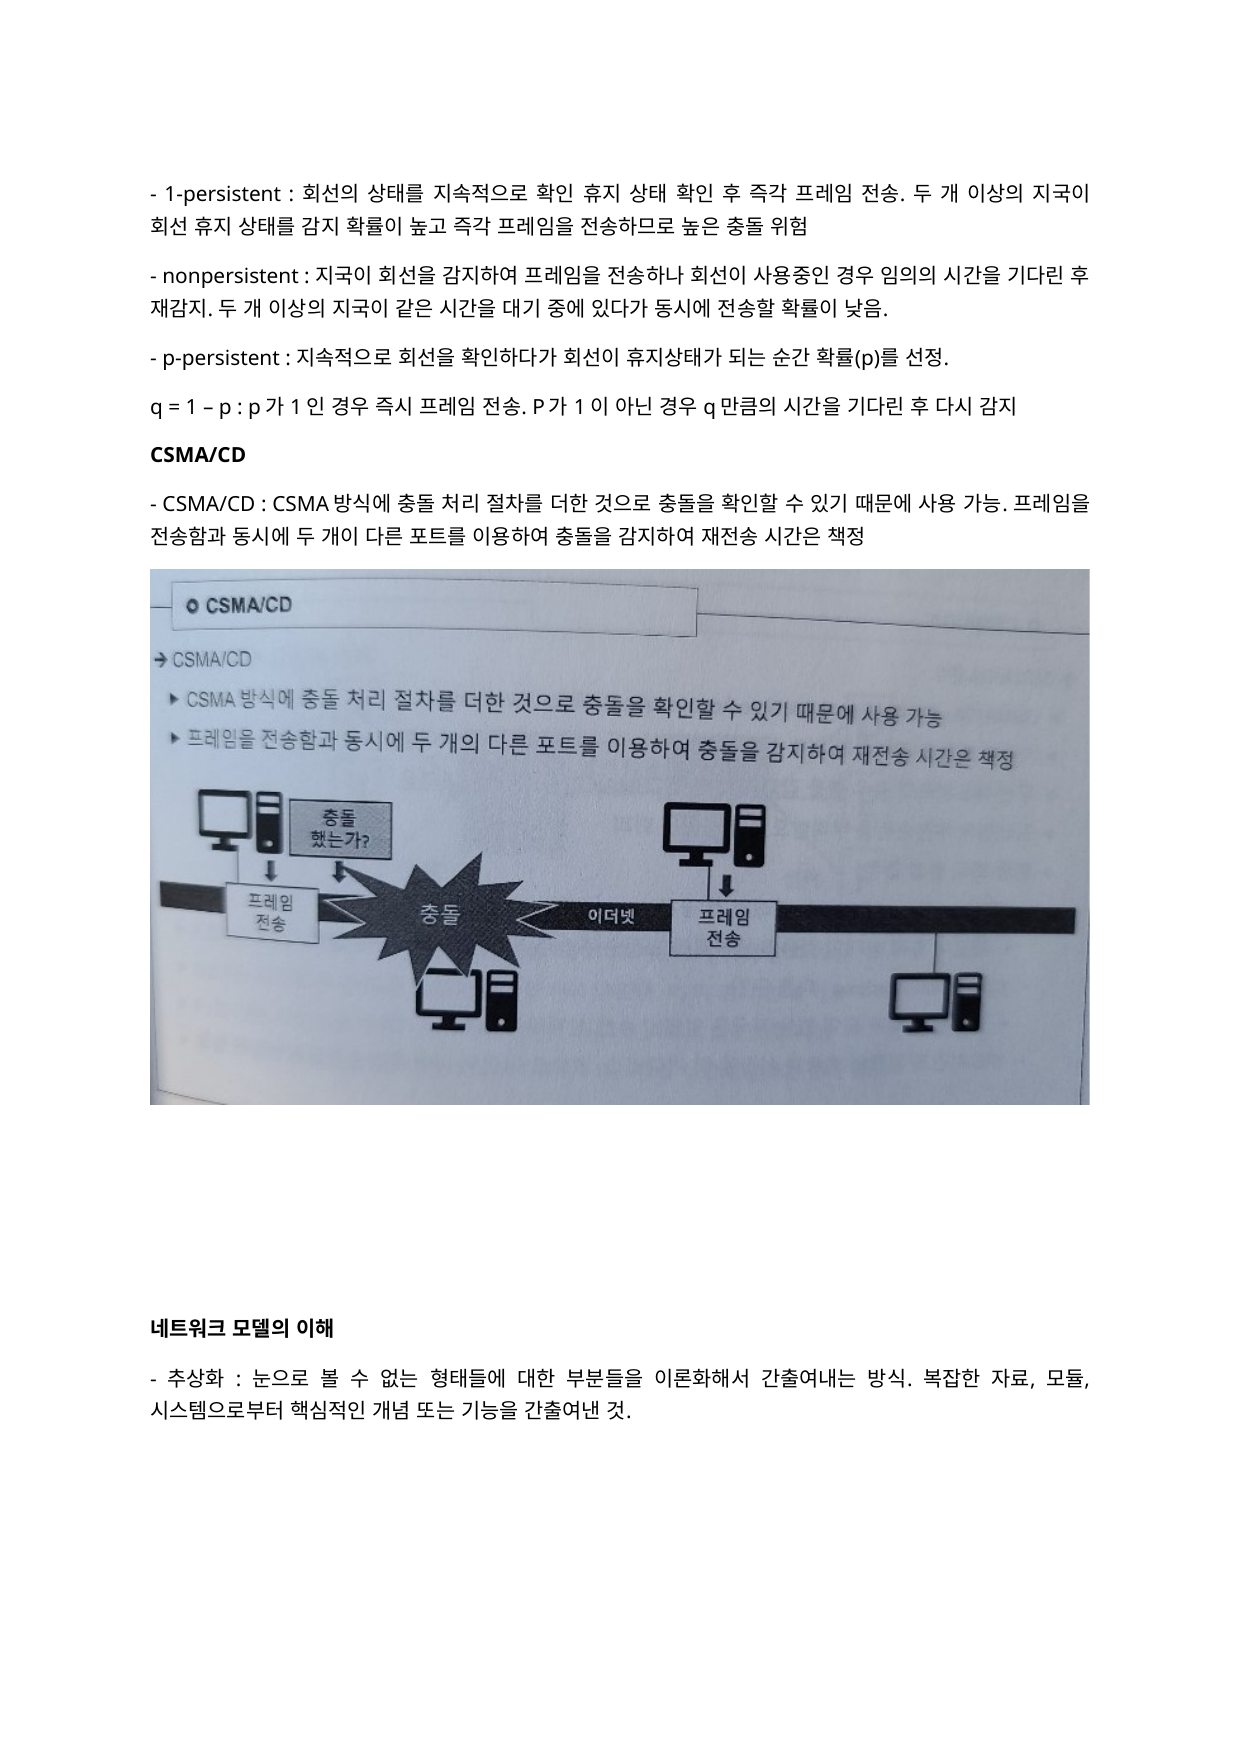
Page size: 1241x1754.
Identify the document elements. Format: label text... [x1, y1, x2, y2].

text q = 1 – p : p가 1인 경우 즉시 프레임 전송. P가 1이 아닌 경우 q만큼의 시간을 기다린 후 다시 감지 [150, 391, 1090, 421]
text - CSMA/CD : CSMA방식에 충돌 처리 절차를 더한 것으로 충돌을 확인할 수 있기 때문에 사용 가능. 프레임을 전송함과 동시에 두 개이 다른 포트를 이용하여 충돌을 감지하여 재전송 시간은 책정 [150, 487, 1090, 550]
text - 1-persistent : 회선의 상태를 지속적으로 확인 휴지 상태 확인 후 즉각 프레임 전송. 두 개 이상의 지국이 회선 휴지 상태를 감지 확률이 높고 즉각 프레임을 전송하므로 높은 충돌 위험 [150, 177, 1090, 240]
text - 추상화 : 눈으로 볼 수 없는 형태들에 대한 부분들을 이론화해서 간출여내는 방식. 복잡한 자료, 모듈, 시스템으로부터 핵심적인 개념 또는 기능을 간출여낸 것. [150, 1362, 1090, 1425]
text - nonpersistent : 지국이 회선을 감지하여 프레임을 전송하나 회선이 사용중인 경우 임의의 시간을 기다린 후 재감지. 두 개 이상의 지국이 같은 시간을 대기 중에 있다가 동시에 전송할 확률이 낮음. [150, 259, 1090, 322]
text CSMA/CD [150, 440, 1090, 468]
text 네트워크 모델의 이해 [150, 1313, 1090, 1343]
picture [150, 569, 1090, 1105]
text - p-persistent : 지속적으로 회선을 확인하다가 회선이 휴지상태가 되는 순간 확률(p)를 선정. [150, 341, 1090, 372]
